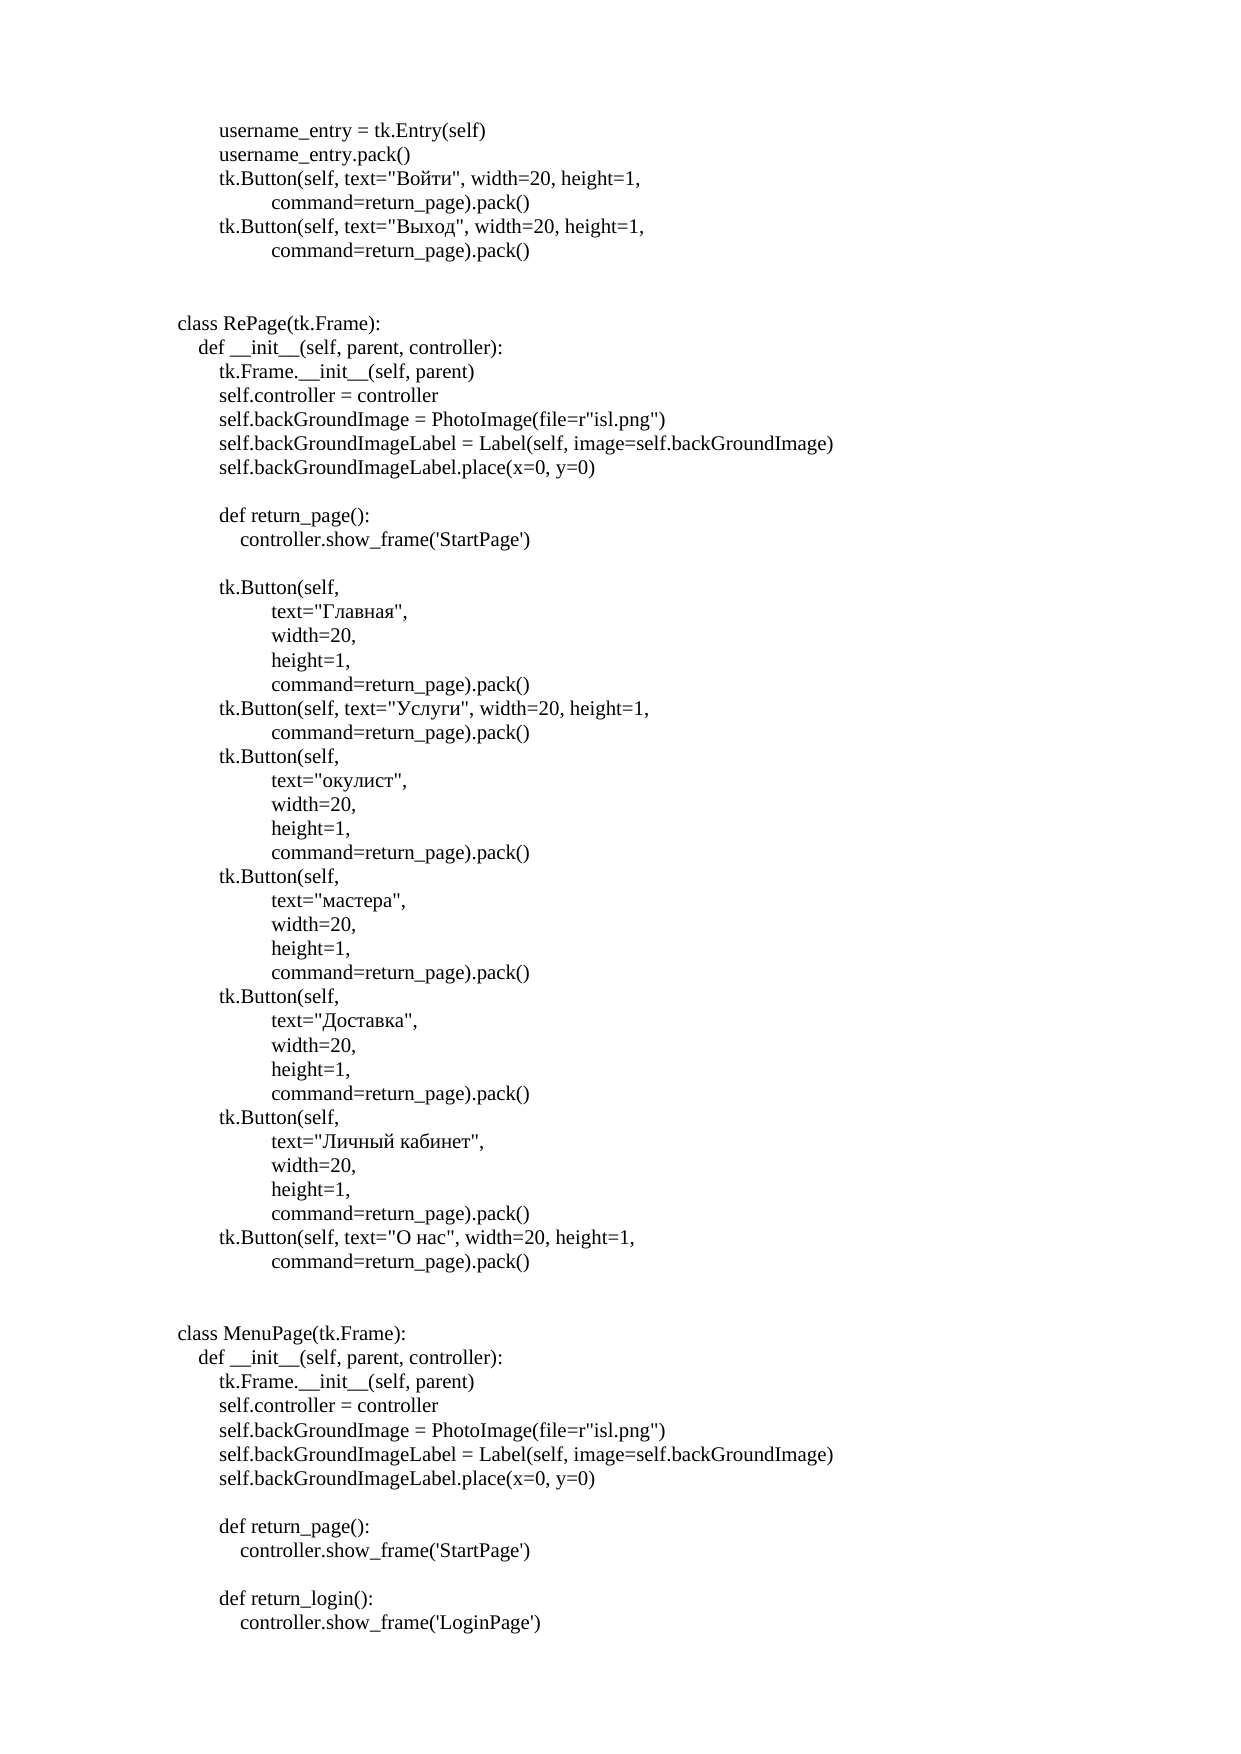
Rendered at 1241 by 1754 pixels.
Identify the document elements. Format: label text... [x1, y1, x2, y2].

text height=1, [177, 1177, 1152, 1201]
text tk.Button(self, [177, 744, 1152, 768]
text self.backGroundImageLabel.place(x=0, y=0) [177, 1466, 1152, 1490]
text def return_page(): [177, 503, 1152, 527]
text def __init__(self, parent, controller): [177, 335, 1152, 359]
text controller.show_frame('StartPage') [177, 527, 1152, 551]
text self.backGroundImage = PhotoImage(file=r"isl.png") [177, 1417, 1152, 1442]
text tk.Frame.__init__(self, parent) [177, 359, 1152, 383]
text username_entry.pack() [177, 142, 1152, 166]
text height=1, [177, 1057, 1152, 1081]
text self.backGroundImage = PhotoImage(file=r"isl.png") [177, 407, 1152, 431]
text height=1, [177, 816, 1152, 840]
text tk.Button(self, text="Войти", width=20, height=1, [177, 166, 1152, 190]
text self.controller = controller [177, 1393, 1152, 1417]
text class RePage(tk.Frame): [177, 311, 1152, 335]
text self.controller = controller [177, 383, 1152, 407]
text command=return_page).pack() [177, 190, 1152, 214]
text tk.Button(self, [177, 575, 1152, 599]
text width=20, [177, 912, 1152, 936]
text text="мастера", [177, 888, 1152, 912]
text command=return_page).pack() [177, 1249, 1152, 1273]
text height=1, [177, 936, 1152, 960]
text width=20, [177, 1032, 1152, 1057]
text tk.Button(self, text="Выход", width=20, height=1, [177, 214, 1152, 238]
text self.backGroundImageLabel.place(x=0, y=0) [177, 455, 1152, 479]
text def return_page(): [177, 1514, 1152, 1538]
text text="окулист", [177, 768, 1152, 792]
text height=1, [177, 647, 1152, 672]
text text="Личный кабинет", [177, 1129, 1152, 1153]
text command=return_page).pack() [177, 720, 1152, 744]
text tk.Frame.__init__(self, parent) [177, 1369, 1152, 1393]
text command=return_page).pack() [177, 238, 1152, 262]
text command=return_page).pack() [177, 840, 1152, 864]
text def return_login(): [177, 1586, 1152, 1610]
text text="Доставка", [177, 1008, 1152, 1032]
text self.backGroundImageLabel = Label(self, image=self.backGroundImage) [177, 431, 1152, 455]
text class MenuPage(tk.Frame): [177, 1321, 1152, 1345]
text text="Главная", [177, 599, 1152, 623]
text width=20, [177, 623, 1152, 647]
text command=return_page).pack() [177, 1081, 1152, 1105]
text controller.show_frame('LoginPage') [177, 1610, 1152, 1634]
text command=return_page).pack() [177, 960, 1152, 984]
text tk.Button(self, text="Услуги", width=20, height=1, [177, 696, 1152, 720]
text self.backGroundImageLabel = Label(self, image=self.backGroundImage) [177, 1442, 1152, 1466]
text username_entry = tk.Entry(self) [177, 118, 1152, 142]
text def __init__(self, parent, controller): [177, 1345, 1152, 1369]
text width=20, [177, 792, 1152, 816]
text tk.Button(self, [177, 1105, 1152, 1129]
text tk.Button(self, [177, 984, 1152, 1008]
text width=20, [177, 1153, 1152, 1177]
text command=return_page).pack() [177, 1201, 1152, 1225]
text tk.Button(self, text="О нас", width=20, height=1, [177, 1225, 1152, 1249]
text command=return_page).pack() [177, 672, 1152, 696]
text controller.show_frame('StartPage') [177, 1538, 1152, 1562]
text tk.Button(self, [177, 864, 1152, 888]
